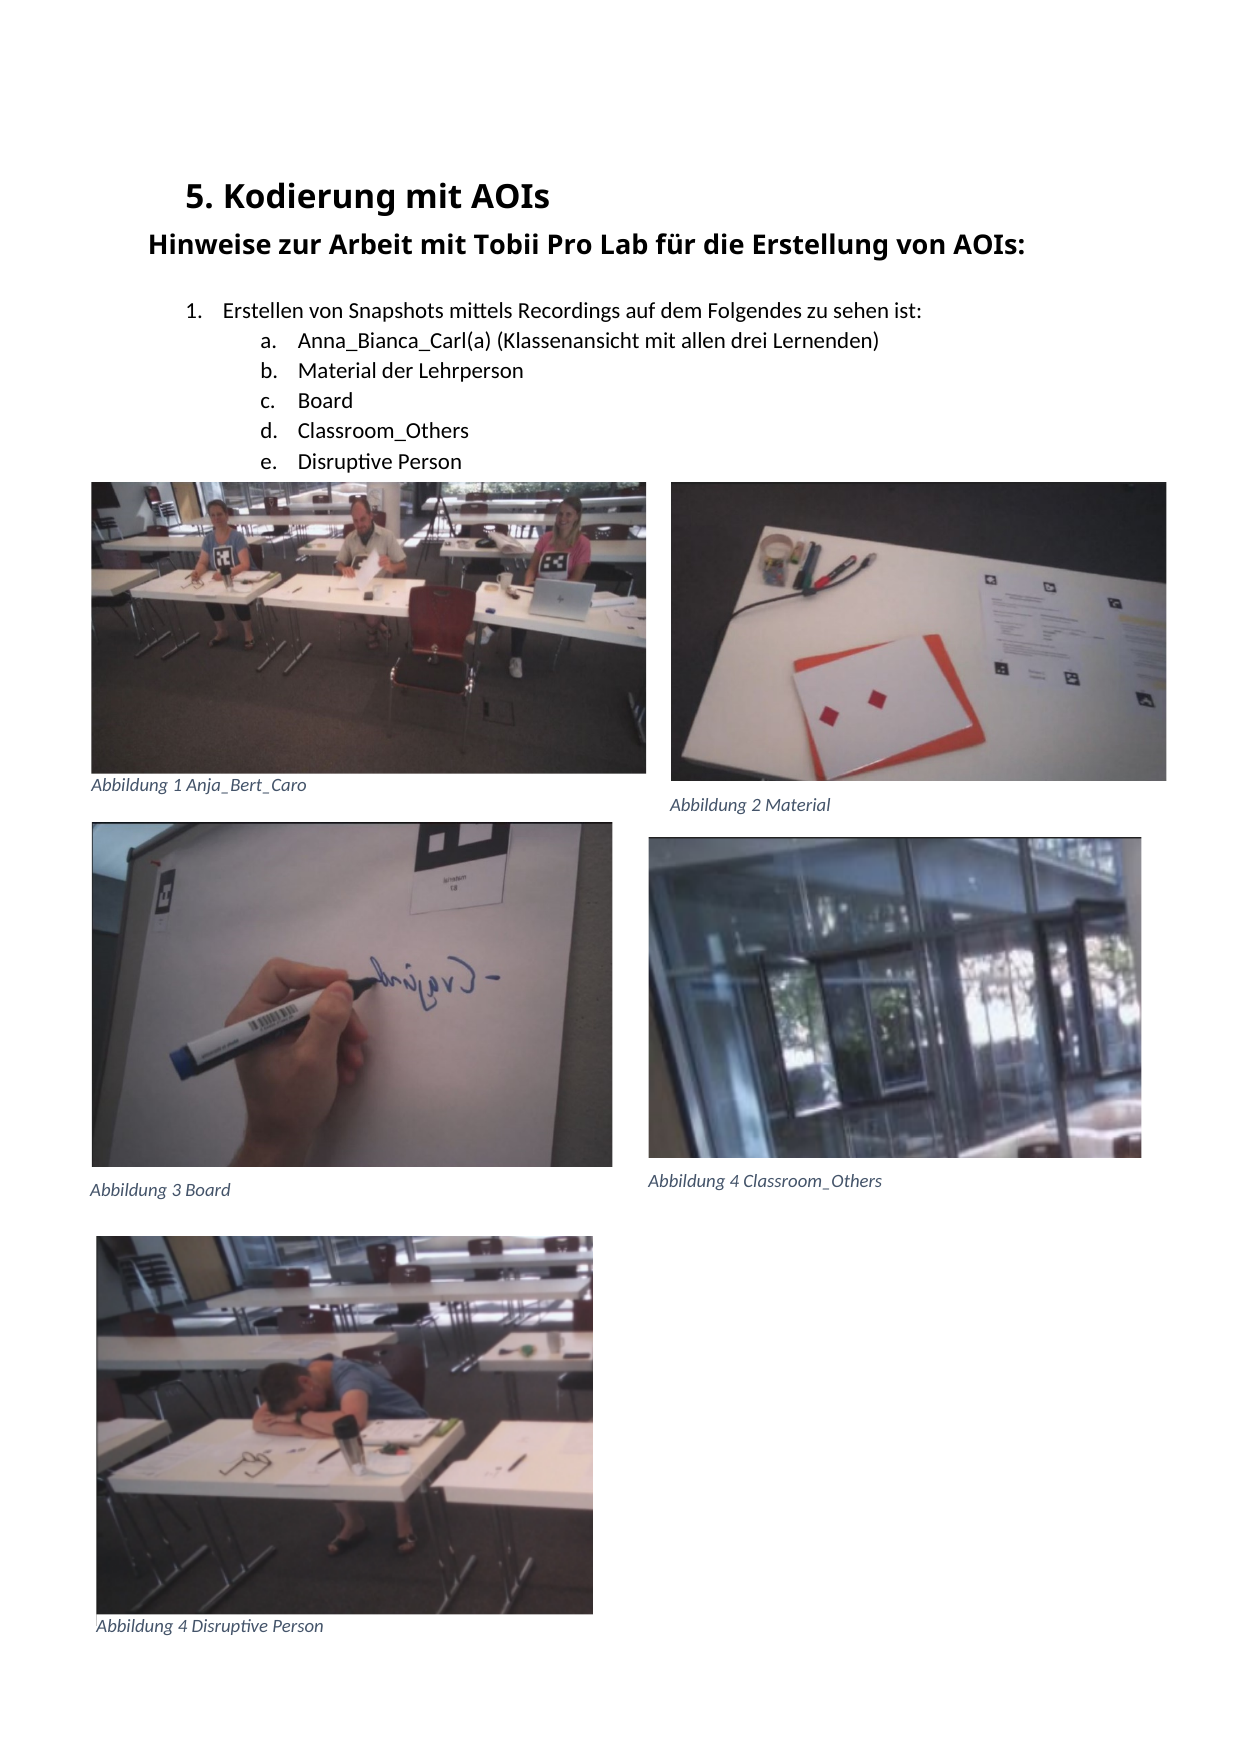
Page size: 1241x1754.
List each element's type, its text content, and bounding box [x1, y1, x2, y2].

picture [90, 482, 646, 773]
list Board [260, 386, 1093, 414]
picture [96, 1236, 593, 1614]
list Disruptive Person [260, 447, 1093, 475]
subtitle Hinweise zur Arbeit mit Tobii Pro Lab für die Erstellung von AOIs: [148, 226, 1093, 263]
list Anna_Bianca_Carl(a) (Klassenansicht mit allen drei Lernenden) [260, 326, 1093, 354]
list Erstellen von Snapshots mittels Recordings auf dem Folgendes zu sehen ist: [185, 296, 1093, 324]
picture [648, 837, 1142, 1158]
picture [92, 822, 614, 1166]
list Material der Lehrperson [260, 356, 1093, 384]
list Classroom_Others [260, 417, 1093, 444]
subtitle Kodierung mit AOIs [185, 173, 1093, 218]
picture [669, 482, 1166, 780]
